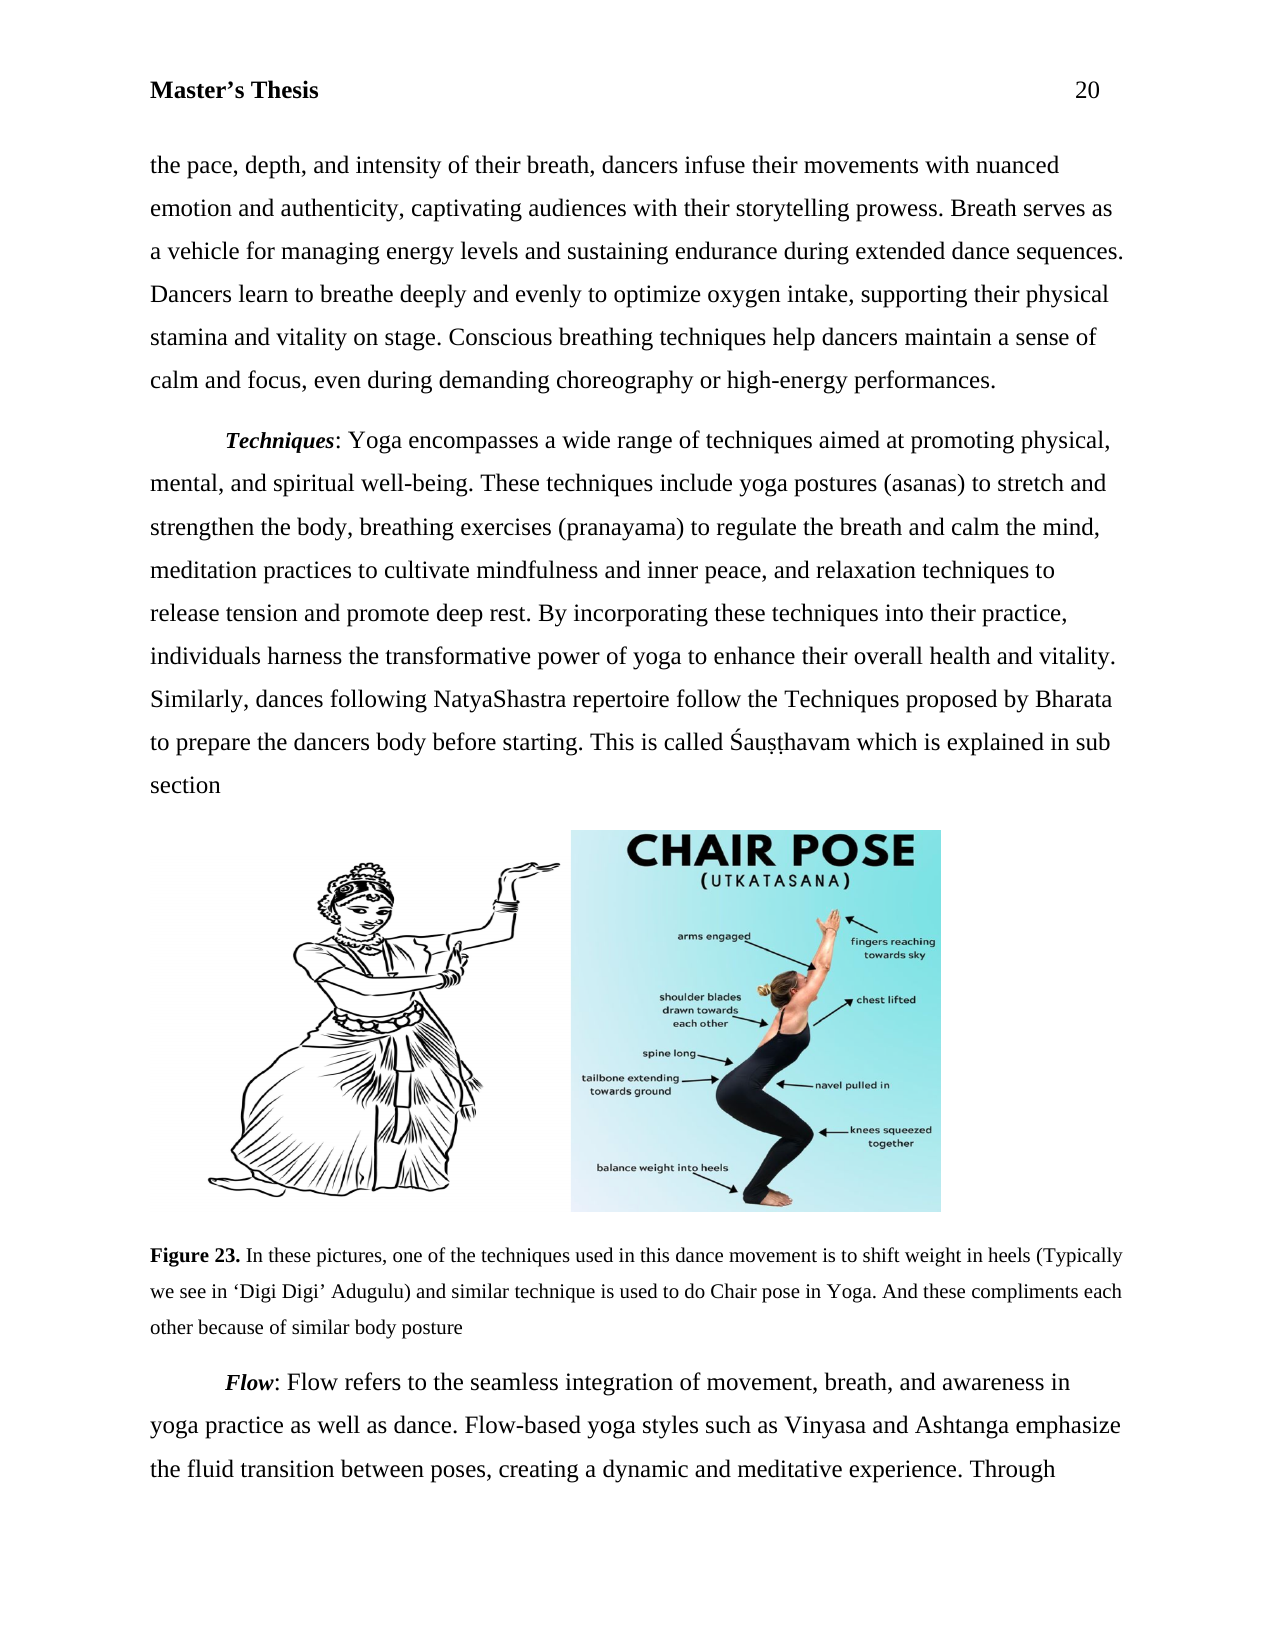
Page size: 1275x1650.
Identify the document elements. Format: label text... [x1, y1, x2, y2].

text Figure 23. In these pictures, one of the techniques used in this dance movement is to shift weight in heels (Typically we see in ‘Digi Digi’ Adugulu) and similar technique is used to do Chair pose in Yoga. And these compliments each other because of similar body posture [150, 1243, 1125, 1339]
picture [150, 830, 941, 1212]
text Techniques: Yoga encompasses a wide range of techniques aimed at promoting physical, mental, and spiritual well-being. These techniques include yoga postures (asanas) to stretch and strengthen the body, breathing exercises (pranayama) to regulate the breath and calm the mind, meditation practices to cultivate mindfulness and inner peace, and relaxation techniques to release tension and promote deep rest. By incorporating these techniques into their practice, individuals harness the transformative power of yoga to enhance their overall health and vitality. Similarly, dances following NatyaShastra repertoire follow the Techniques proposed by Bharata to prepare the dancers body before starting. This is called Śauṣṭhavam which is explained in sub section [150, 425, 1125, 799]
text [150, 1367, 1125, 1482]
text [150, 150, 1125, 394]
